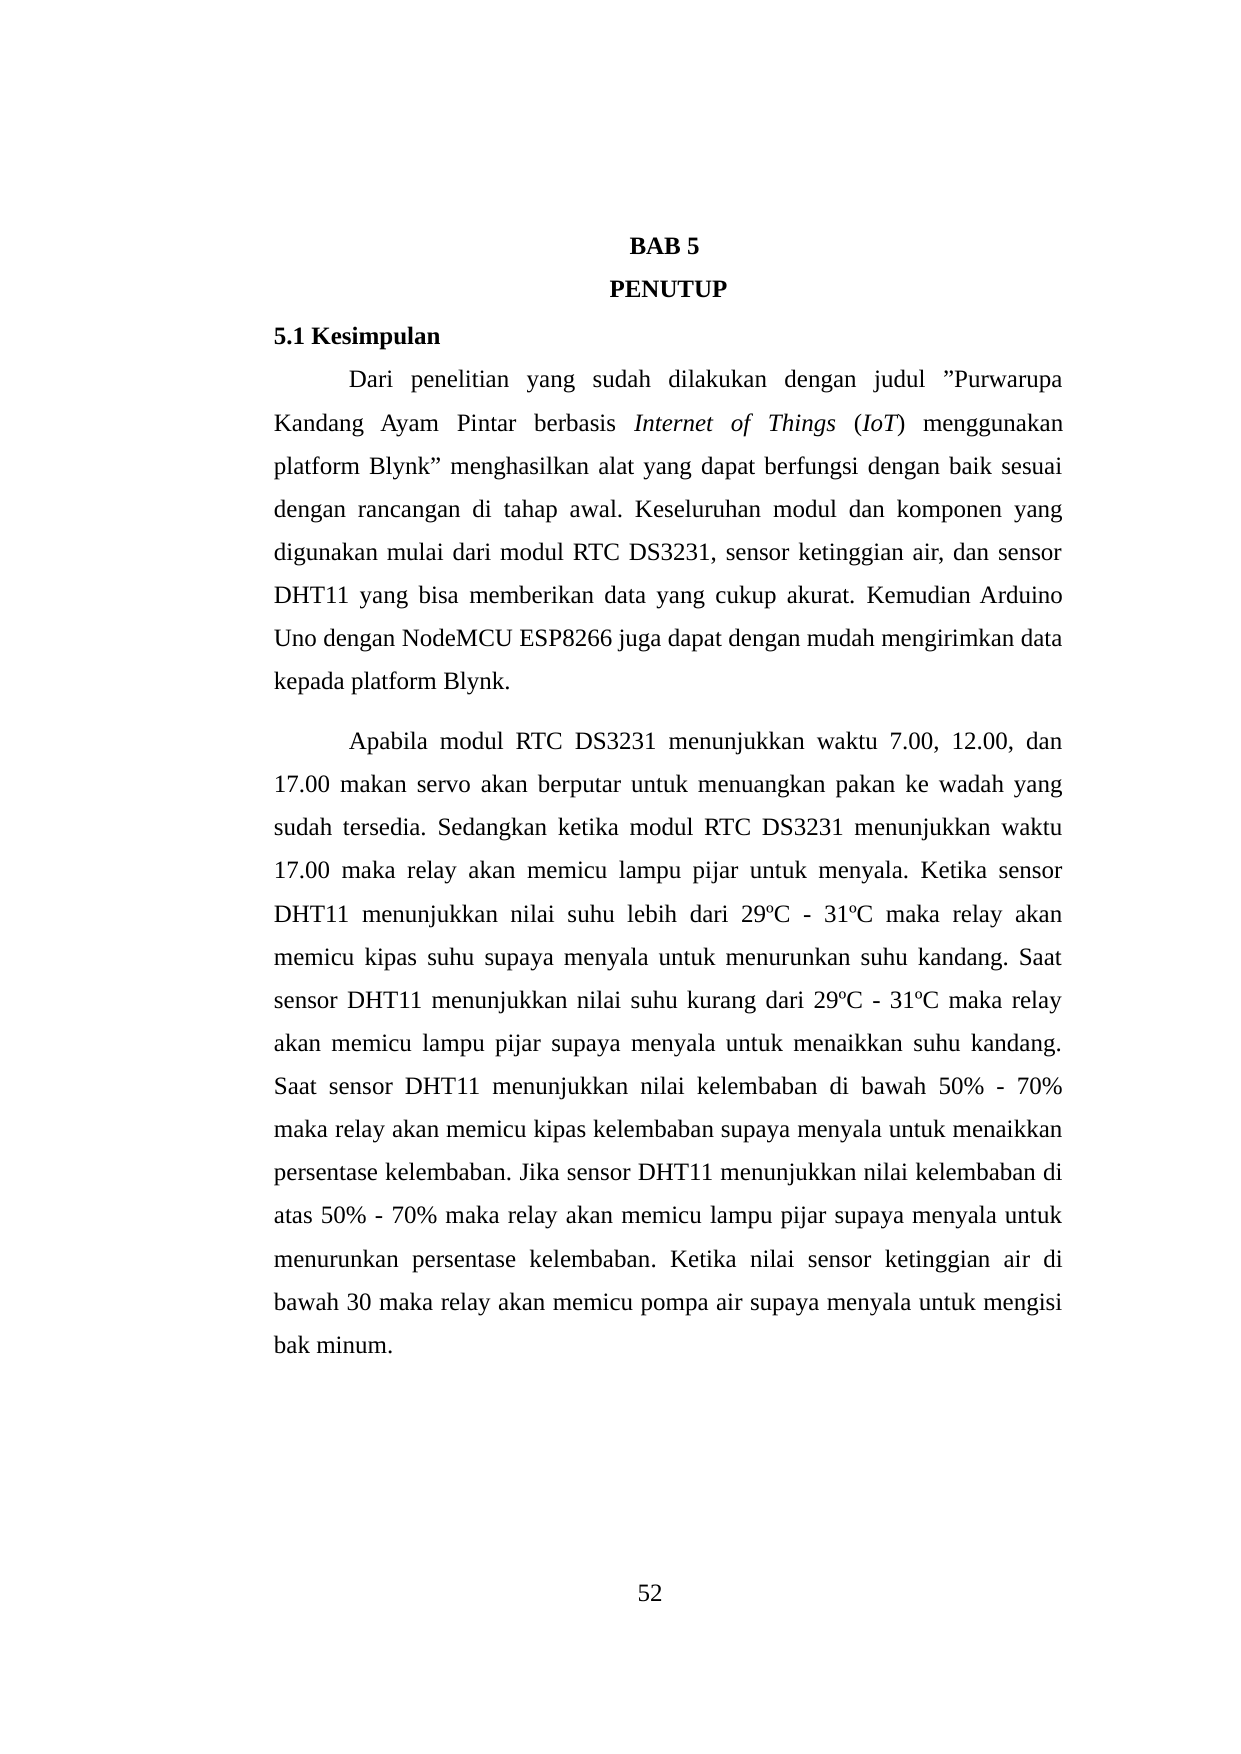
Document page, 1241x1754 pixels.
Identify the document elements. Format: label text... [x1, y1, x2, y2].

subtitle Kesimpulan [274, 321, 1063, 350]
text Dari penelitian yang sudah dilakukan dengan judul ”Purwarupa Kandang Ayam Pintar berbasis Internet of Things (IoT) menggunakan platform Blynk” menghasilkan alat yang dapat berfungsi dengan baik sesuai dengan rancangan di tahap awal. Keseluruhan modul dan komponen yang digunakan mulai dari modul RTC DS3231, sensor ketinggian air, dan sensor DHT11 yang bisa memberikan data yang cukup akurat. Kemudian Arduino Uno dengan NodeMCU ESP8266 juga dapat dengan mudah mengirimkan data kepada platform Blynk. [274, 364, 1063, 695]
subtitle PENUTUP [266, 231, 1063, 303]
text Apabila modul RTC DS3231 menunjukkan waktu 7.00, 12.00, dan 17.00 makan servo akan berputar untuk menuangkan pakan ke wadah yang sudah tersedia. Sedangkan ketika modul RTC DS3231 menunjukkan waktu 17.00 maka relay akan memicu lampu pijar untuk menyala. Ketika sensor DHT11 menunjukkan nilai suhu lebih dari 29ºC - 31ºC maka relay akan memicu kipas suhu supaya menyala untuk menurunkan suhu kandang. Saat sensor DHT11 menunjukkan nilai suhu kurang dari 29ºC - 31ºC maka relay akan memicu lampu pijar supaya menyala untuk menaikkan suhu kandang. Saat sensor DHT11 menunjukkan nilai kelembaban di bawah 50% - 70% maka relay akan memicu kipas kelembaban supaya menyala untuk menaikkan persentase kelembaban. Jika sensor DHT11 menunjukkan nilai kelembaban di atas 50% - 70% maka relay akan memicu lampu pijar supaya menyala untuk menurunkan persentase kelembaban. Ketika nilai sensor ketinggian air di bawah 30 maka relay akan memicu pompa air supaya menyala untuk mengisi bak minum. [274, 726, 1063, 1359]
